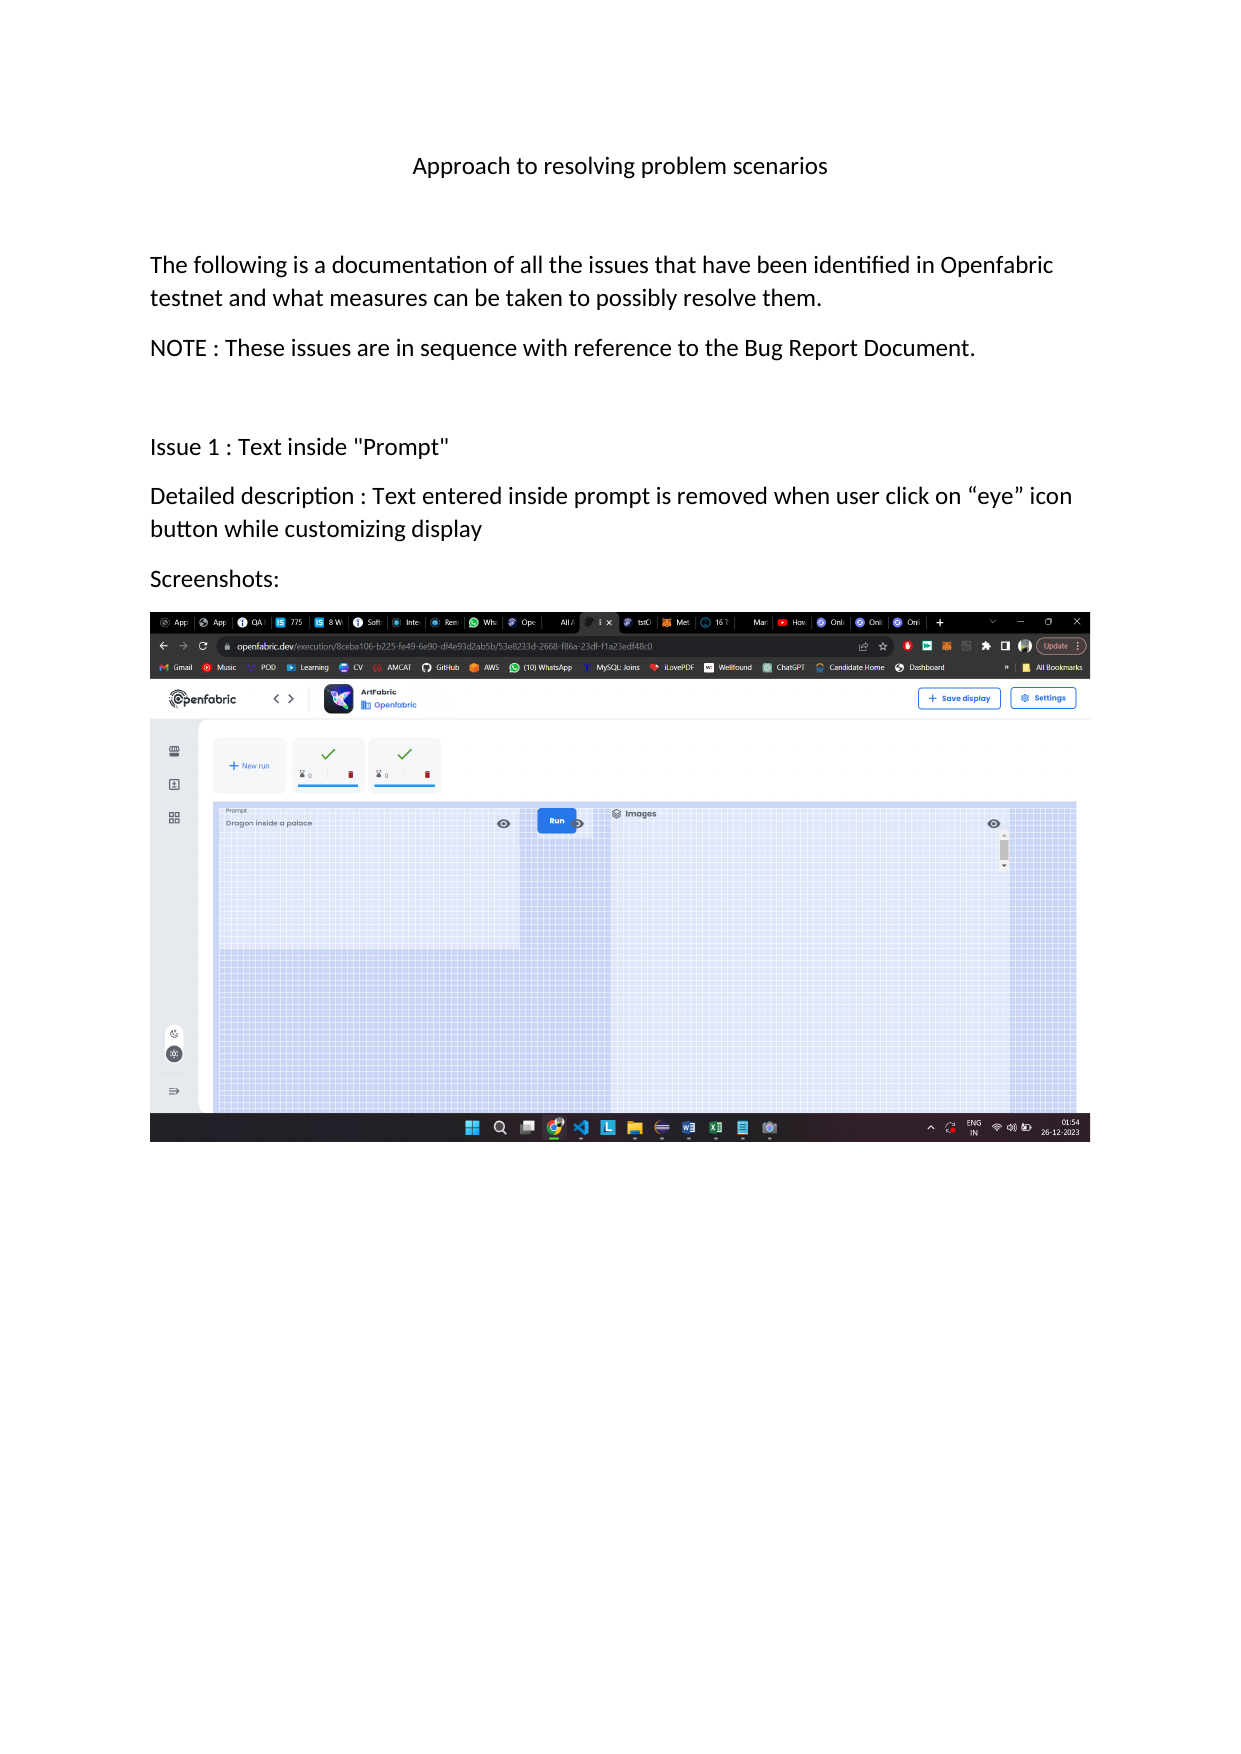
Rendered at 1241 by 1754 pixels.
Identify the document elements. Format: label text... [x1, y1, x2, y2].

text NOTE : These issues are in sequence with reference to the Bug Report Document. [150, 332, 1090, 362]
text The following is a documentation of all the issues that have been identified in Openfabric testnet and what measures can be taken to possibly resolve them. [150, 249, 1090, 313]
text Issue 1 : Text inside "Prompt" [150, 431, 1090, 461]
picture [150, 612, 1091, 1142]
text Detailed description : Text entered inside prompt is removed when user click on “eye” icon button while customizing display [150, 480, 1090, 544]
text Approach to resolving problem scenarios [150, 150, 1090, 181]
text Screenshots: [150, 563, 1090, 593]
